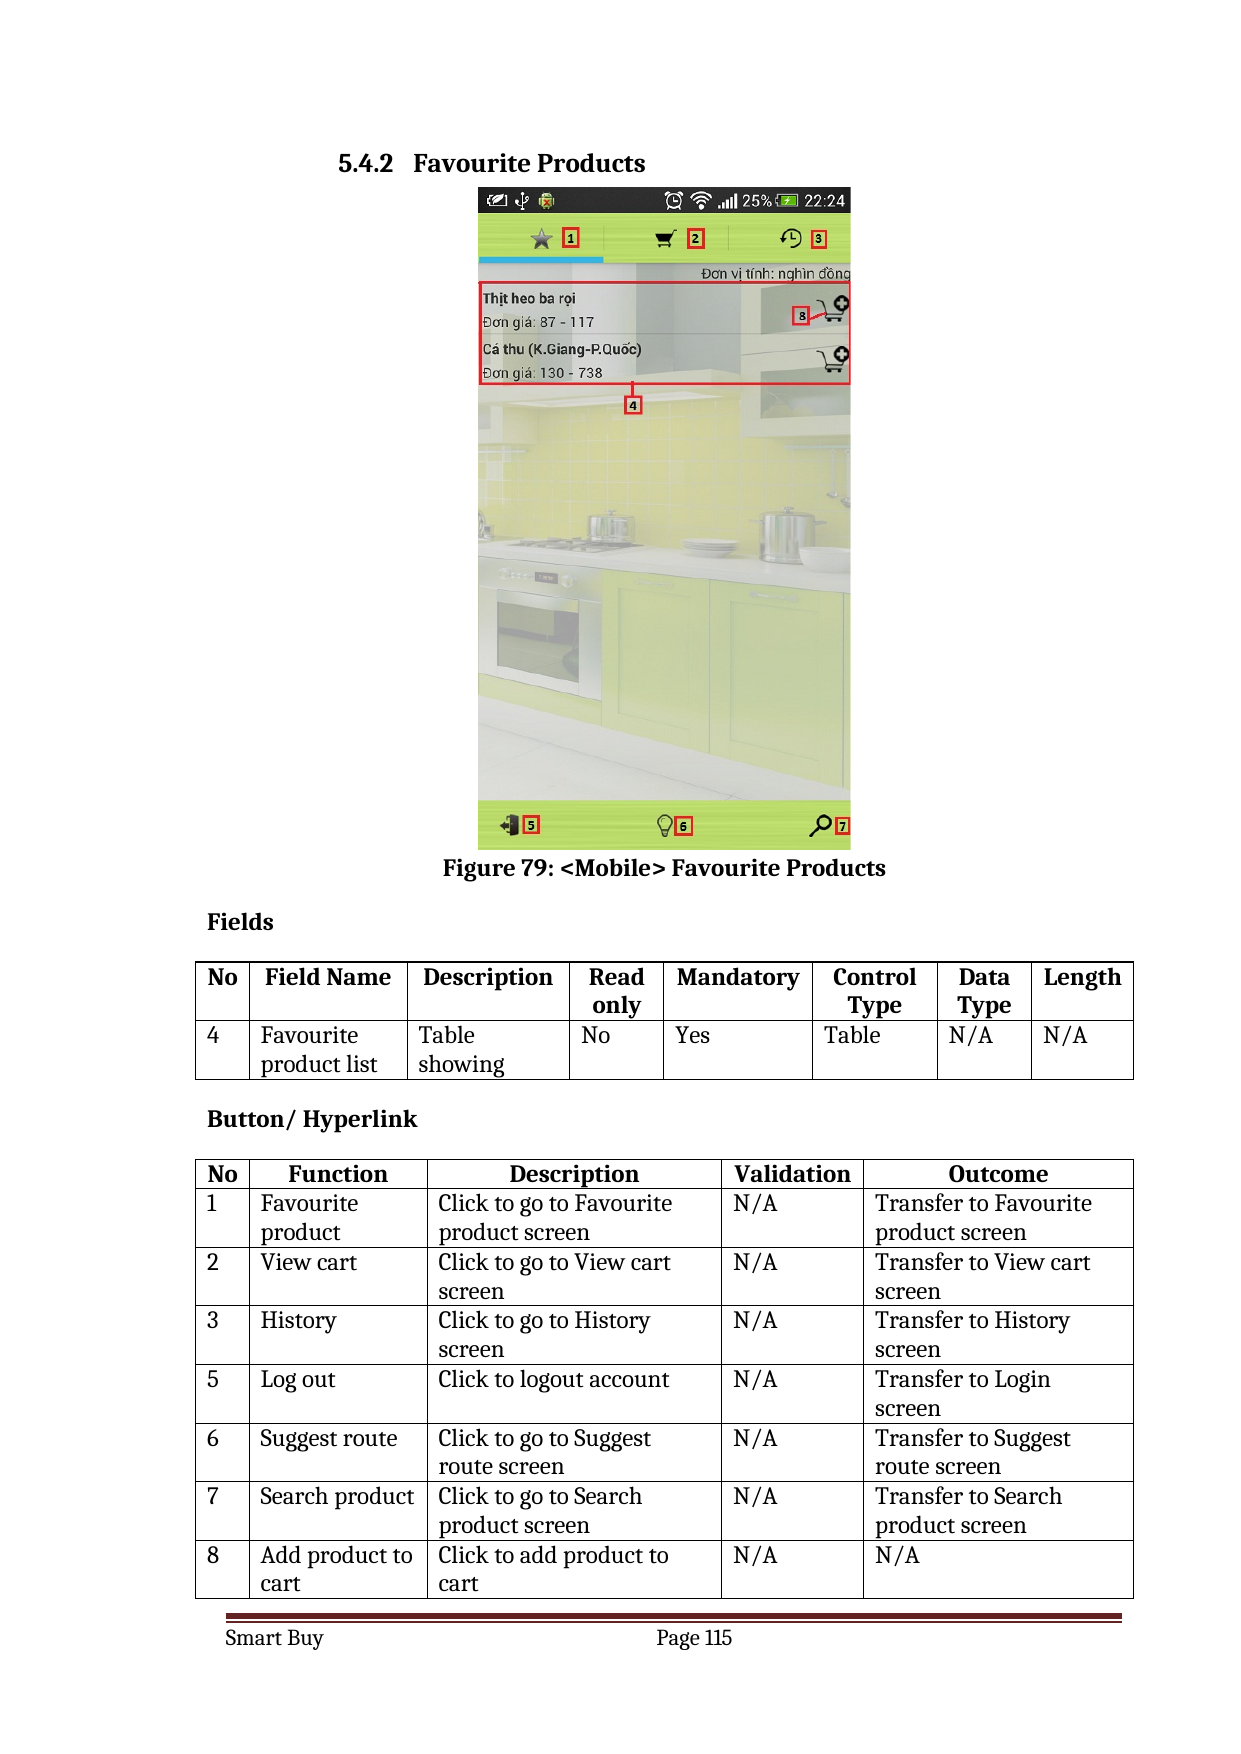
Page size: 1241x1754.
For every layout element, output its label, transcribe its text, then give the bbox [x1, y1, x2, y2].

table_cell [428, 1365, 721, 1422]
text Button/ Hyperlink [207, 1104, 1122, 1133]
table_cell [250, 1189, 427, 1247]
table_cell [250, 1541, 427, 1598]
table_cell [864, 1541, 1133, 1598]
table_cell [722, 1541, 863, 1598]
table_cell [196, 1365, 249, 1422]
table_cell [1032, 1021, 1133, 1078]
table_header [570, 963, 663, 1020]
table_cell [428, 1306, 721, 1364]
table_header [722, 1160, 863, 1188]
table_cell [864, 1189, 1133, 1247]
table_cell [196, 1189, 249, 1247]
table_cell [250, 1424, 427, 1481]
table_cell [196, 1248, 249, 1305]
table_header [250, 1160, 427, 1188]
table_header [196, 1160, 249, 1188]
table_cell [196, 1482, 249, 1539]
text Figure 79: <Mobile> Favourite Products [207, 854, 1122, 883]
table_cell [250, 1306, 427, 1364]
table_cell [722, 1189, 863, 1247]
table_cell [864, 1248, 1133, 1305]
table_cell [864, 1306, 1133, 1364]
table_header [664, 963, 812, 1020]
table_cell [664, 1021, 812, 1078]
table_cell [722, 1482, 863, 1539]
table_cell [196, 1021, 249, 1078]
subtitle Favourite Products [338, 148, 1122, 179]
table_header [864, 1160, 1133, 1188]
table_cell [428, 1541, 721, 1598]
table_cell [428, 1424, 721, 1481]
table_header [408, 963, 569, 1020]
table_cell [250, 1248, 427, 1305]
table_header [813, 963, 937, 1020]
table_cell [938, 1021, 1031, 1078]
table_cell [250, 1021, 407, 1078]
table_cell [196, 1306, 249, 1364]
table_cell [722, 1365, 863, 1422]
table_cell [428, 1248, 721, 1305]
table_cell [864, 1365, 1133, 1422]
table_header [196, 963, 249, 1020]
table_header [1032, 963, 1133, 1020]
text Fields [207, 908, 1122, 936]
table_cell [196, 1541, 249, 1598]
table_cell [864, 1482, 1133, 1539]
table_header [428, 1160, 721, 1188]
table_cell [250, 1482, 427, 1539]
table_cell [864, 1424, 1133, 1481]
picture [478, 187, 851, 850]
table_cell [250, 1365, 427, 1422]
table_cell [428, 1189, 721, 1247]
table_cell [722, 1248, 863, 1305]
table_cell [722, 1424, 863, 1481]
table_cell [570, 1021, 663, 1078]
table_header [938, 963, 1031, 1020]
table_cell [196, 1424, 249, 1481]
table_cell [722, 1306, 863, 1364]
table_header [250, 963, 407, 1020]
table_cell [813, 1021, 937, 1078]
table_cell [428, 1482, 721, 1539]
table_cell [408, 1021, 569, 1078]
